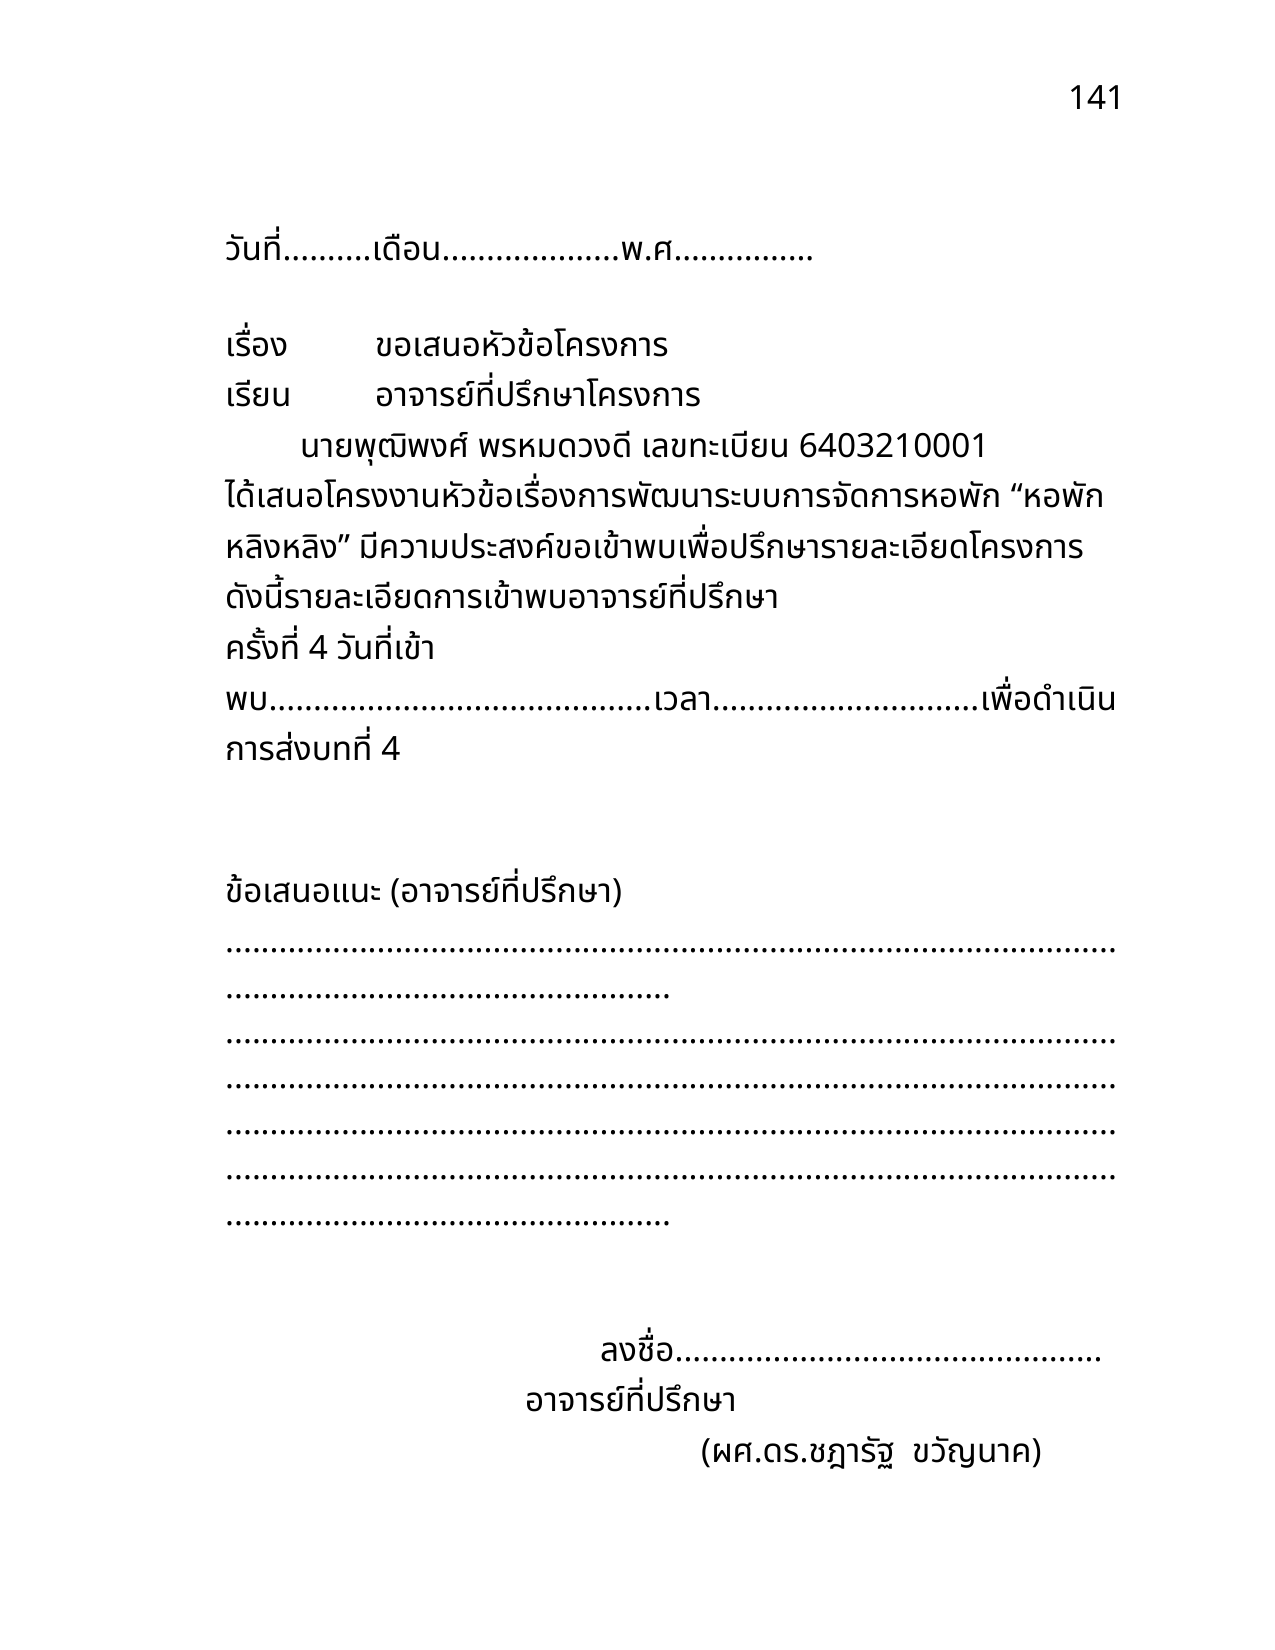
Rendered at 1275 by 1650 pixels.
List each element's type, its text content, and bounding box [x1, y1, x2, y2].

text ............................................................................................................................................................................................................................................................................................................ [225, 1008, 1125, 1144]
text เรื่อง ขอเสนอหัวข้อโครงการ [225, 321, 1125, 371]
text ข้อเสนอแนะ (อาจารย์ที่ปรึกษา) [225, 866, 1125, 917]
text ได้เสนอโครงงานหัวข้อเรื่องการพัฒนาระบบการจัดการหอพัก “หอพักหลิงหลิง” มีความประสงค์ขอเข้าพบเพื่อปรึกษารายละเอียดโครงการดังนี้รายละเอียดการเข้าพบอาจารย์ที่ปรึกษา ครั้งที่ 4 วันที่เข้าพบ...........................................เวลา..............................เพื่อดำเนินการส่งบทที่ 4 [225, 472, 1125, 776]
text ...................................................................................................................................................... [225, 917, 1125, 1008]
text นายพุฒิพงศ์ พรหมดวงดี เลขทะเบียน 6403210001 [225, 422, 1125, 472]
text เรียน อาจารย์ที่ปรึกษาโครงการ [225, 371, 1125, 422]
text ...................................................................................................................................................... [225, 1144, 1125, 1235]
text วันที่..........เดือน....................พ.ศ.…………… [225, 225, 1125, 276]
text (ผศ.ดร.ชฎารัฐ ขวัญนาค) [600, 1427, 1125, 1477]
text ลงชื่อ................................................ อาจารย์ที่ปรึกษา [525, 1326, 1125, 1427]
